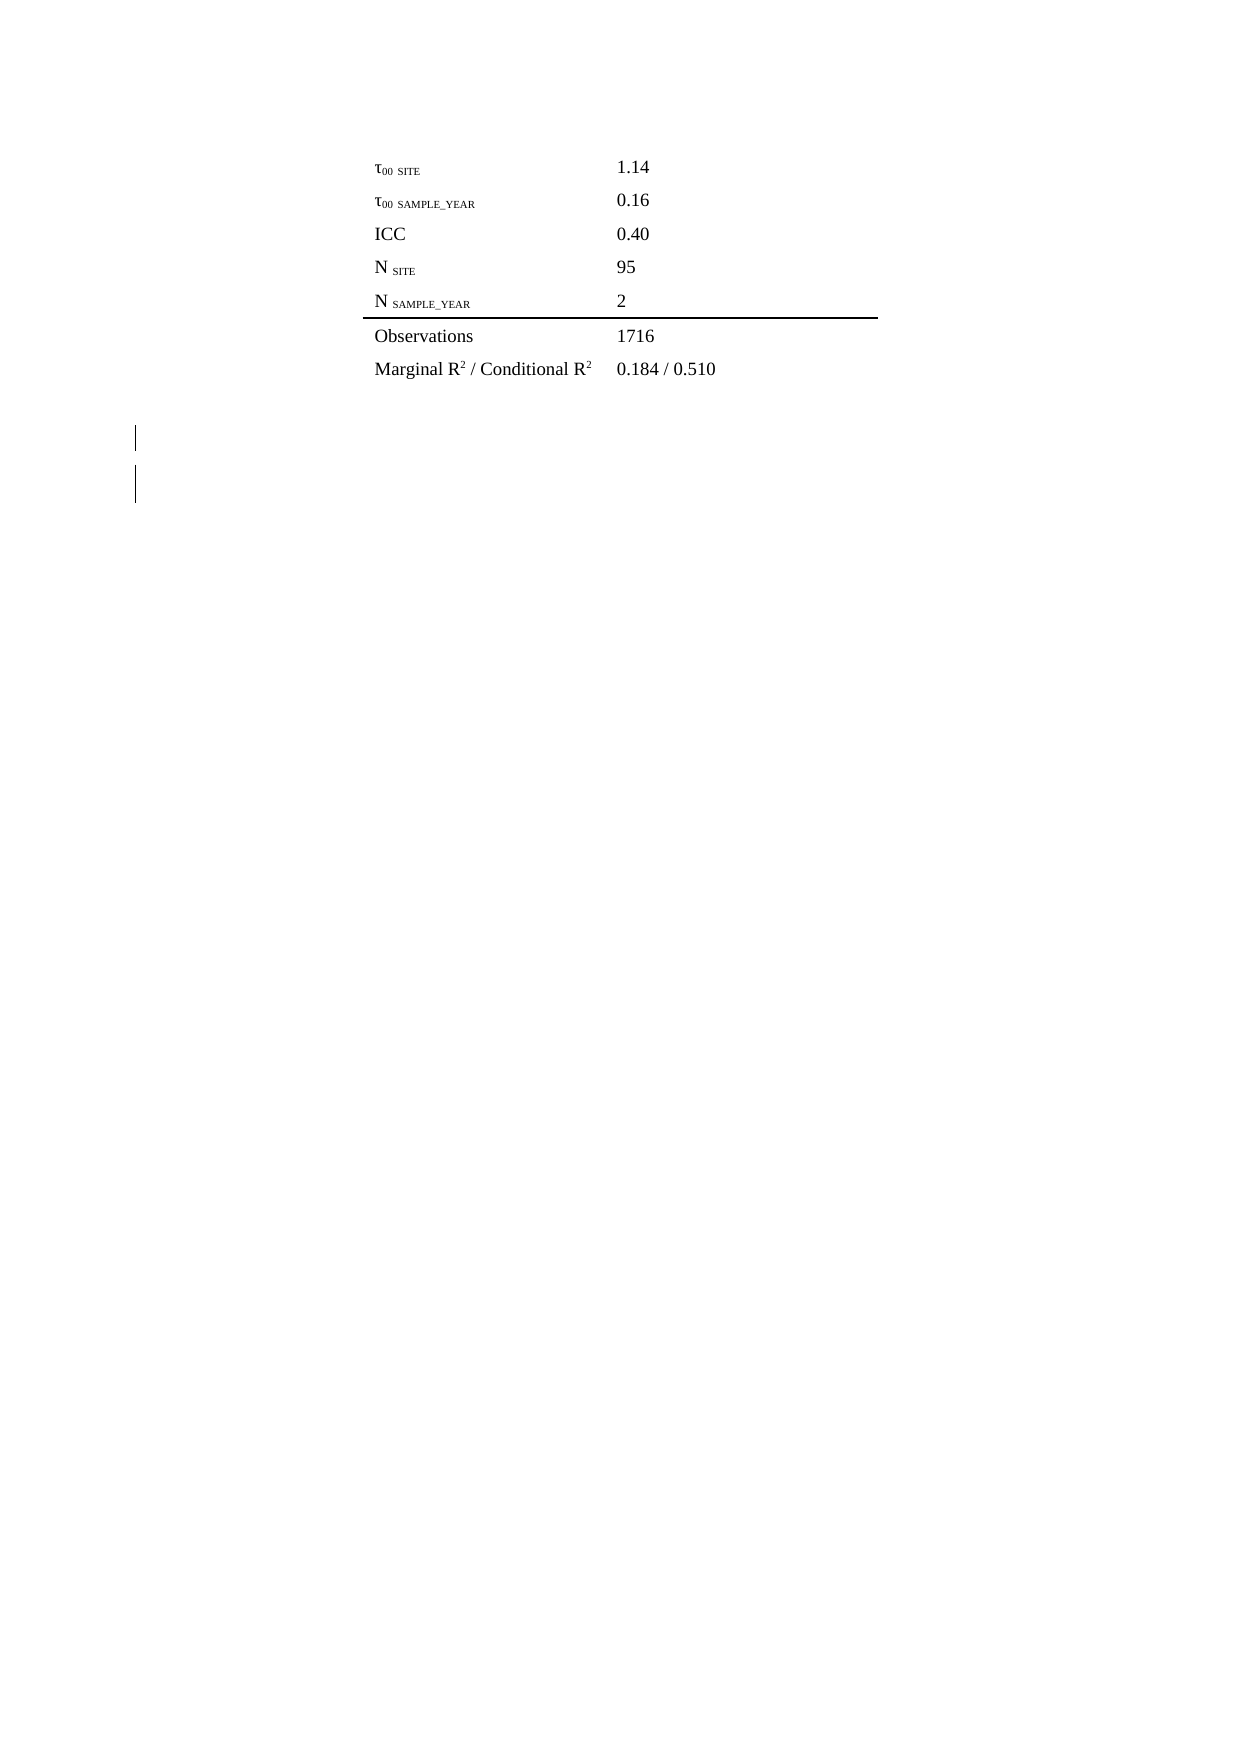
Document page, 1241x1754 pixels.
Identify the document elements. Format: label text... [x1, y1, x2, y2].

table_cell 1716 [605, 319, 878, 352]
table_cell 0.16 [605, 184, 878, 217]
table_cell ICC [363, 217, 605, 250]
table_cell τ00 SITE [363, 150, 605, 183]
table_cell 2 [605, 284, 878, 317]
table_cell N SITE [363, 250, 605, 284]
table_cell 0.40 [605, 217, 878, 250]
table_cell Marginal R2 / Conditional R2 [363, 352, 605, 386]
table_cell 0.184 / 0.510 [605, 352, 878, 386]
table_cell 1.14 [605, 150, 878, 183]
table_cell τ00 SAMPLE_YEAR [363, 184, 605, 217]
table_cell N SAMPLE_YEAR [363, 284, 605, 317]
table_cell 95 [605, 250, 878, 284]
table_cell Observations [363, 319, 605, 352]
